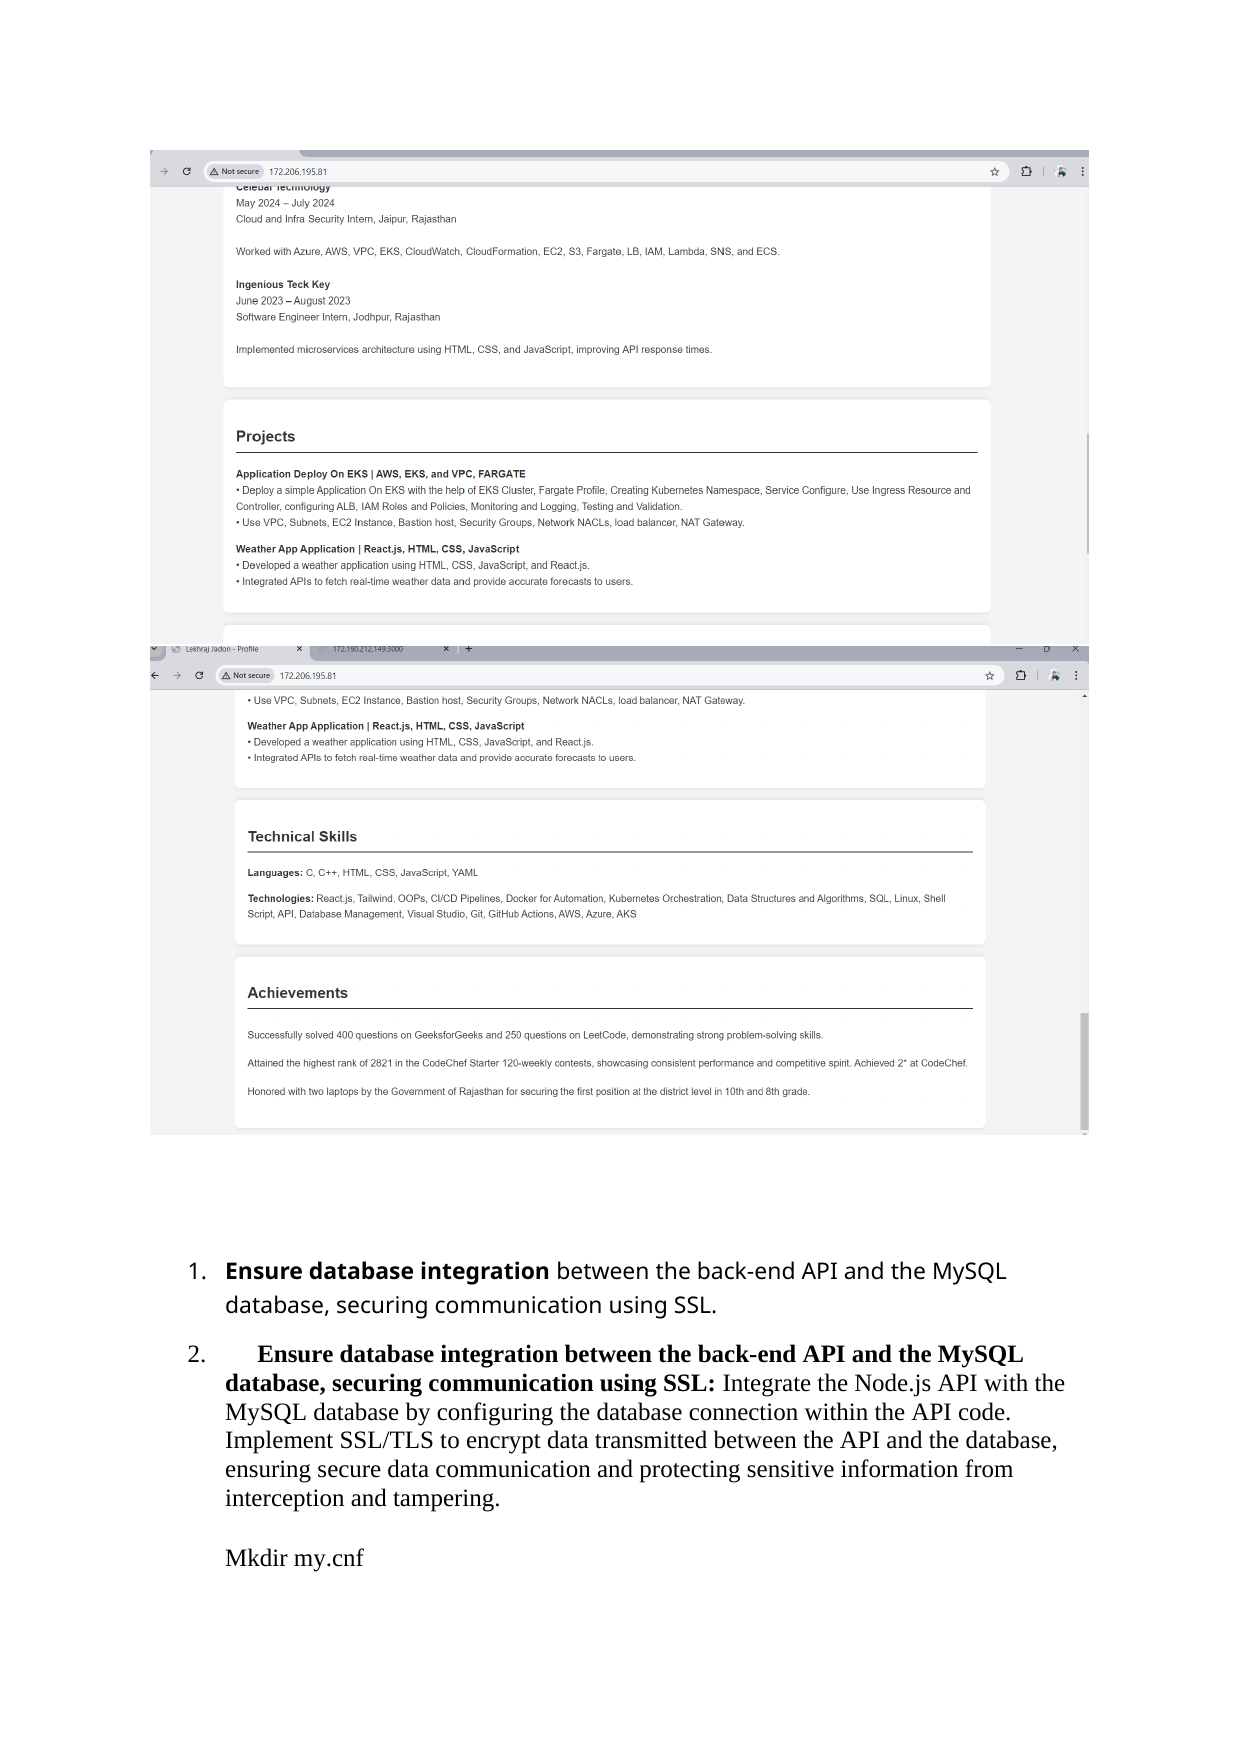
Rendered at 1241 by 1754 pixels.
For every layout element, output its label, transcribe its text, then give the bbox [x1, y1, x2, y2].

list Ensure database integration between the back-end API and the MySQL database, securing communication using SSL. [187, 1255, 1090, 1320]
list  Ensure database integration between the back-end API and the MySQL database, securing communication using SSL: Integrate the Node.js API with the MySQL database by configuring the database connection within the API code. Implement SSL/TLS to encrypt data transmitted between the API and the database, ensuring secure data communication and protecting sensitive information from interception and tampering. [187, 1339, 1090, 1512]
list Mkdir my.cnf [225, 1543, 1090, 1571]
picture [150, 150, 1089, 644]
picture [150, 646, 1089, 1135]
